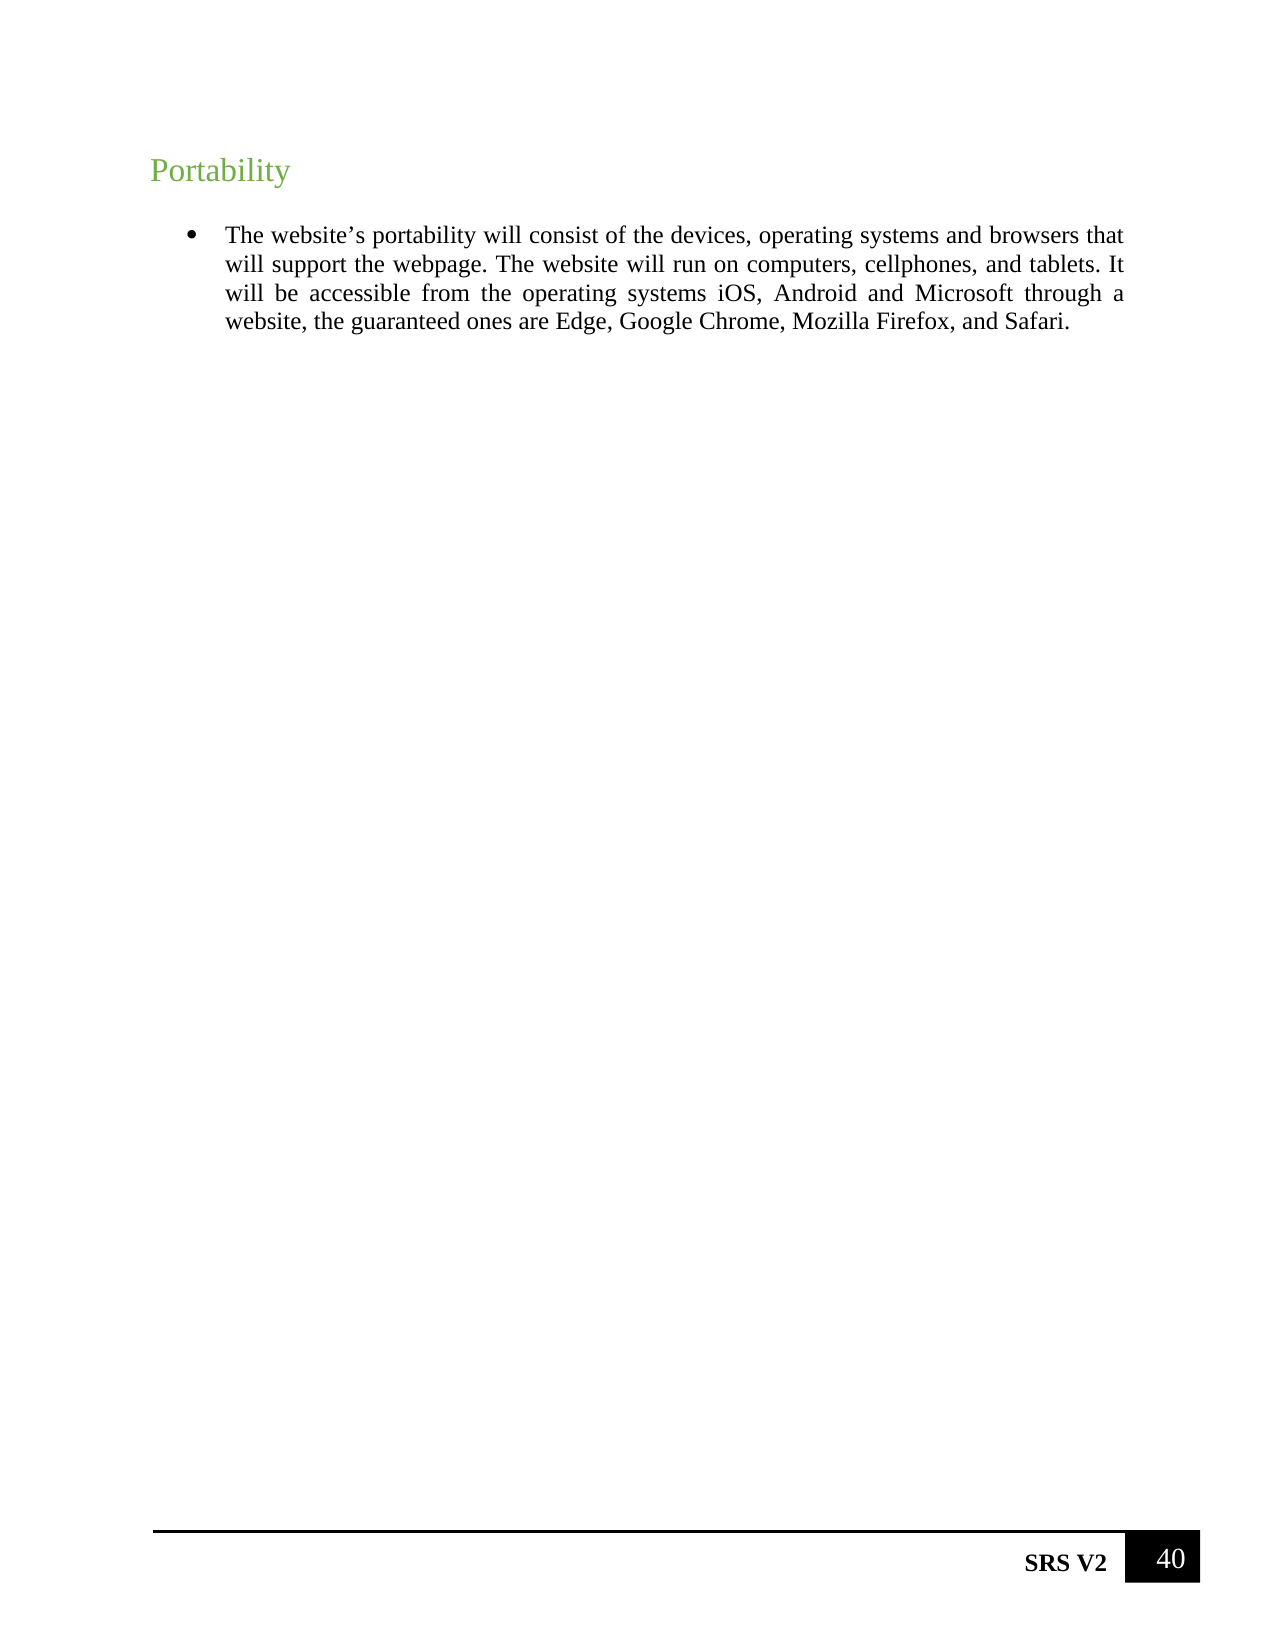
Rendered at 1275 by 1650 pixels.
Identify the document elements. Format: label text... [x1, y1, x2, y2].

subtitle Portability [150, 150, 1125, 188]
list The website’s portability will consist of the devices, operating systems and browsers that will support the webpage. The website will run on computers, cellphones, and tablets. It will be accessible from the operating systems iOS, Android and Microsoft through a website, the guaranteed ones are Edge, Google Chrome, Mozilla Firefox, and Safari. [187, 220, 1125, 335]
